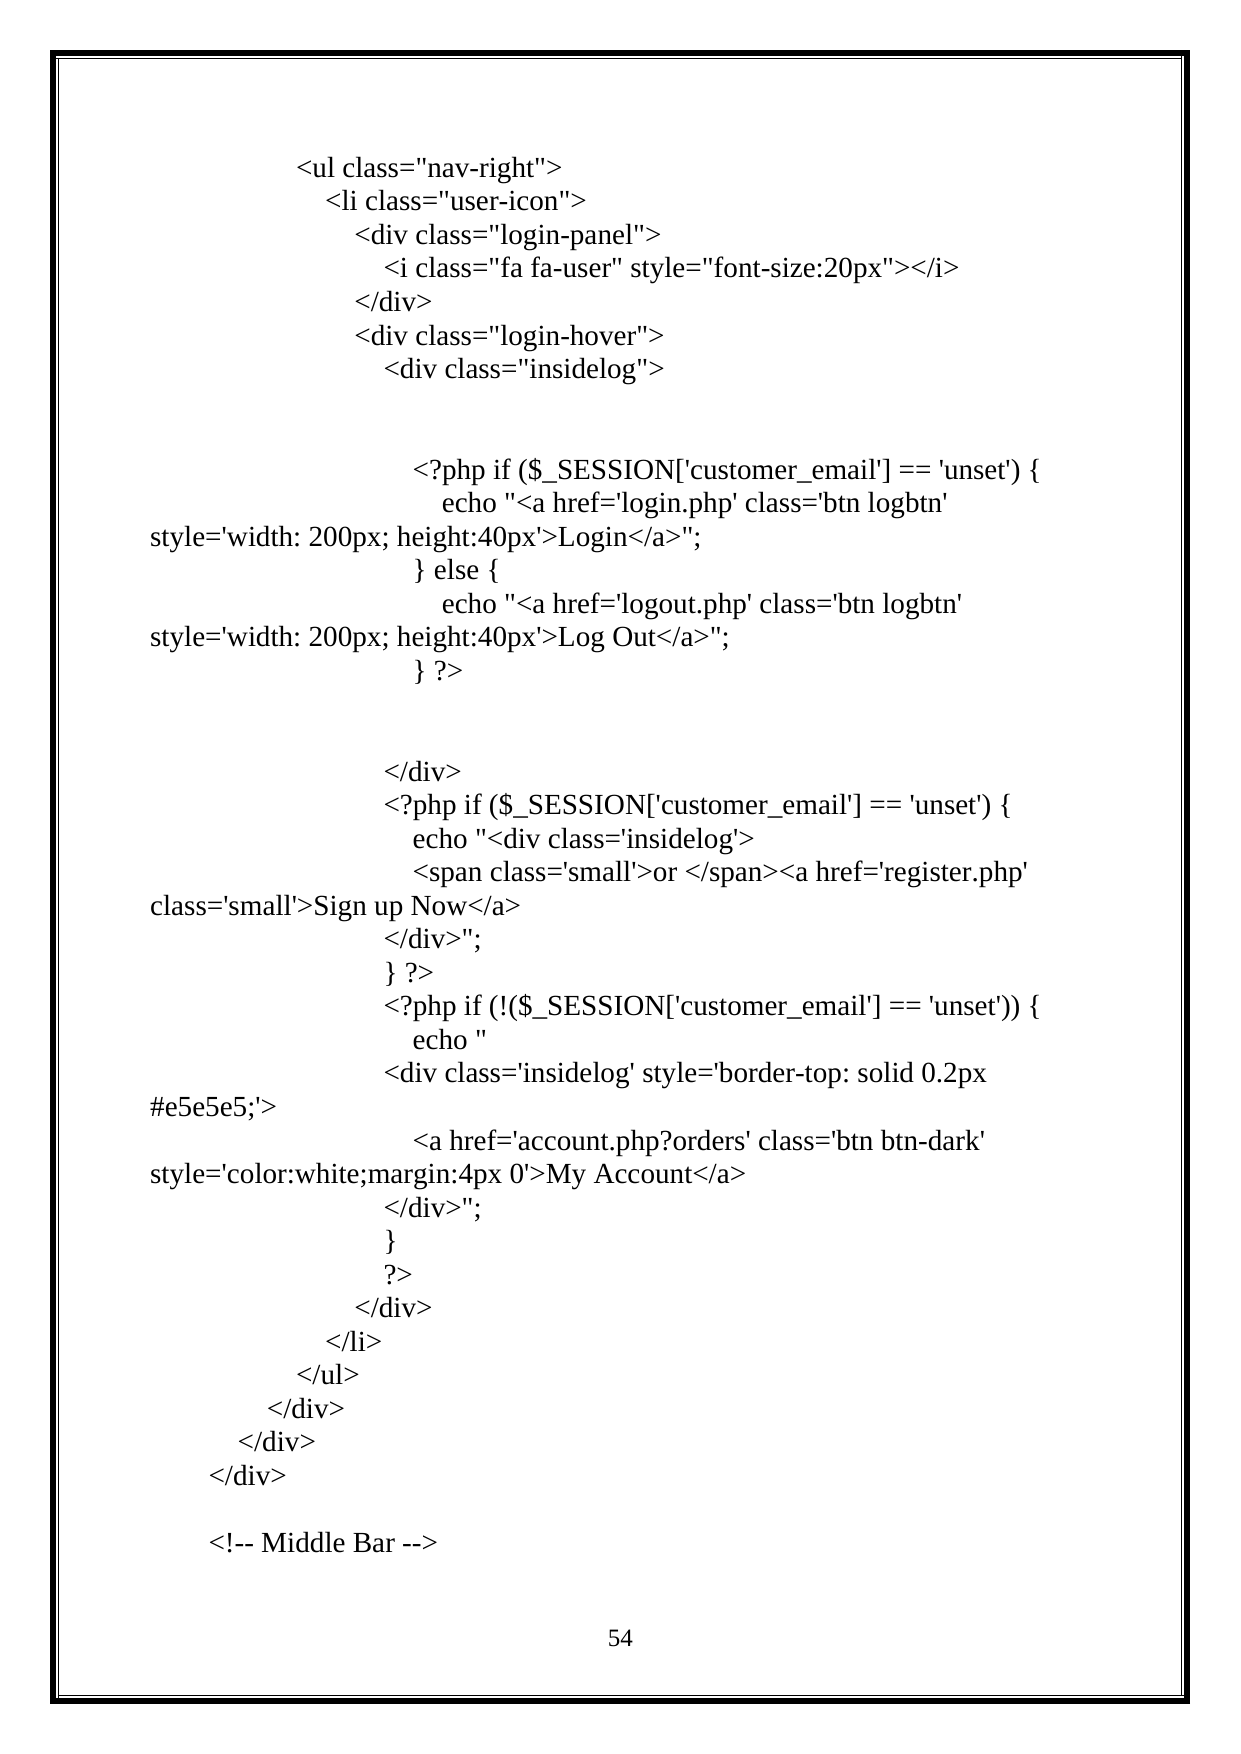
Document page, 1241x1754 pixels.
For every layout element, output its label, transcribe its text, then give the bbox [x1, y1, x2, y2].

text </div> [150, 754, 1090, 787]
text ?> [150, 1257, 1090, 1290]
text </div> [150, 1290, 1090, 1324]
text <span class='small'>or </span><a href='register.php' class='small'>Sign up Now</a> [150, 854, 1090, 921]
text </ul> [150, 1357, 1090, 1391]
text <div class='insidelog' style='border-top: solid 0.2px #e5e5e5;'> [150, 1056, 1090, 1123]
text </div>"; [150, 921, 1090, 955]
text <ul class="nav-right"> [150, 150, 1090, 183]
text <div class="insidelog"> [150, 351, 1090, 385]
text echo " [150, 1022, 1090, 1056]
text } [150, 1223, 1090, 1257]
text </div> [150, 1458, 1090, 1492]
text </li> [150, 1324, 1090, 1357]
text <div class="login-hover"> [150, 318, 1090, 351]
text </div> [150, 1391, 1090, 1424]
text <?php if (!($_SESSION['customer_email'] == 'unset')) { [150, 988, 1090, 1022]
text <!-- Middle Bar --> [150, 1525, 1090, 1559]
text <?php if ($_SESSION['customer_email'] == 'unset') { [150, 452, 1090, 485]
text <?php if ($_SESSION['customer_email'] == 'unset') { [150, 787, 1090, 821]
text </div> [150, 284, 1090, 318]
text } else { [150, 552, 1090, 586]
text echo "<div class='insidelog'> [150, 821, 1090, 854]
text <a href='account.php?orders' class='btn btn-dark' style='color:white;margin:4px 0'>My Account</a> [150, 1123, 1090, 1190]
text echo "<a href='login.php' class='btn logbtn' style='width: 200px; height:40px'>Login</a>"; [150, 485, 1090, 552]
text <div class="login-panel"> [150, 217, 1090, 251]
text echo "<a href='logout.php' class='btn logbtn' style='width: 200px; height:40px'>Log Out</a>"; [150, 586, 1090, 653]
text </div>"; [150, 1190, 1090, 1223]
text } ?> [150, 653, 1090, 687]
text <li class="user-icon"> [150, 183, 1090, 217]
text </div> [150, 1424, 1090, 1458]
text <i class="fa fa-user" style="font-size:20px"></i> [150, 251, 1090, 284]
text } ?> [150, 955, 1090, 988]
